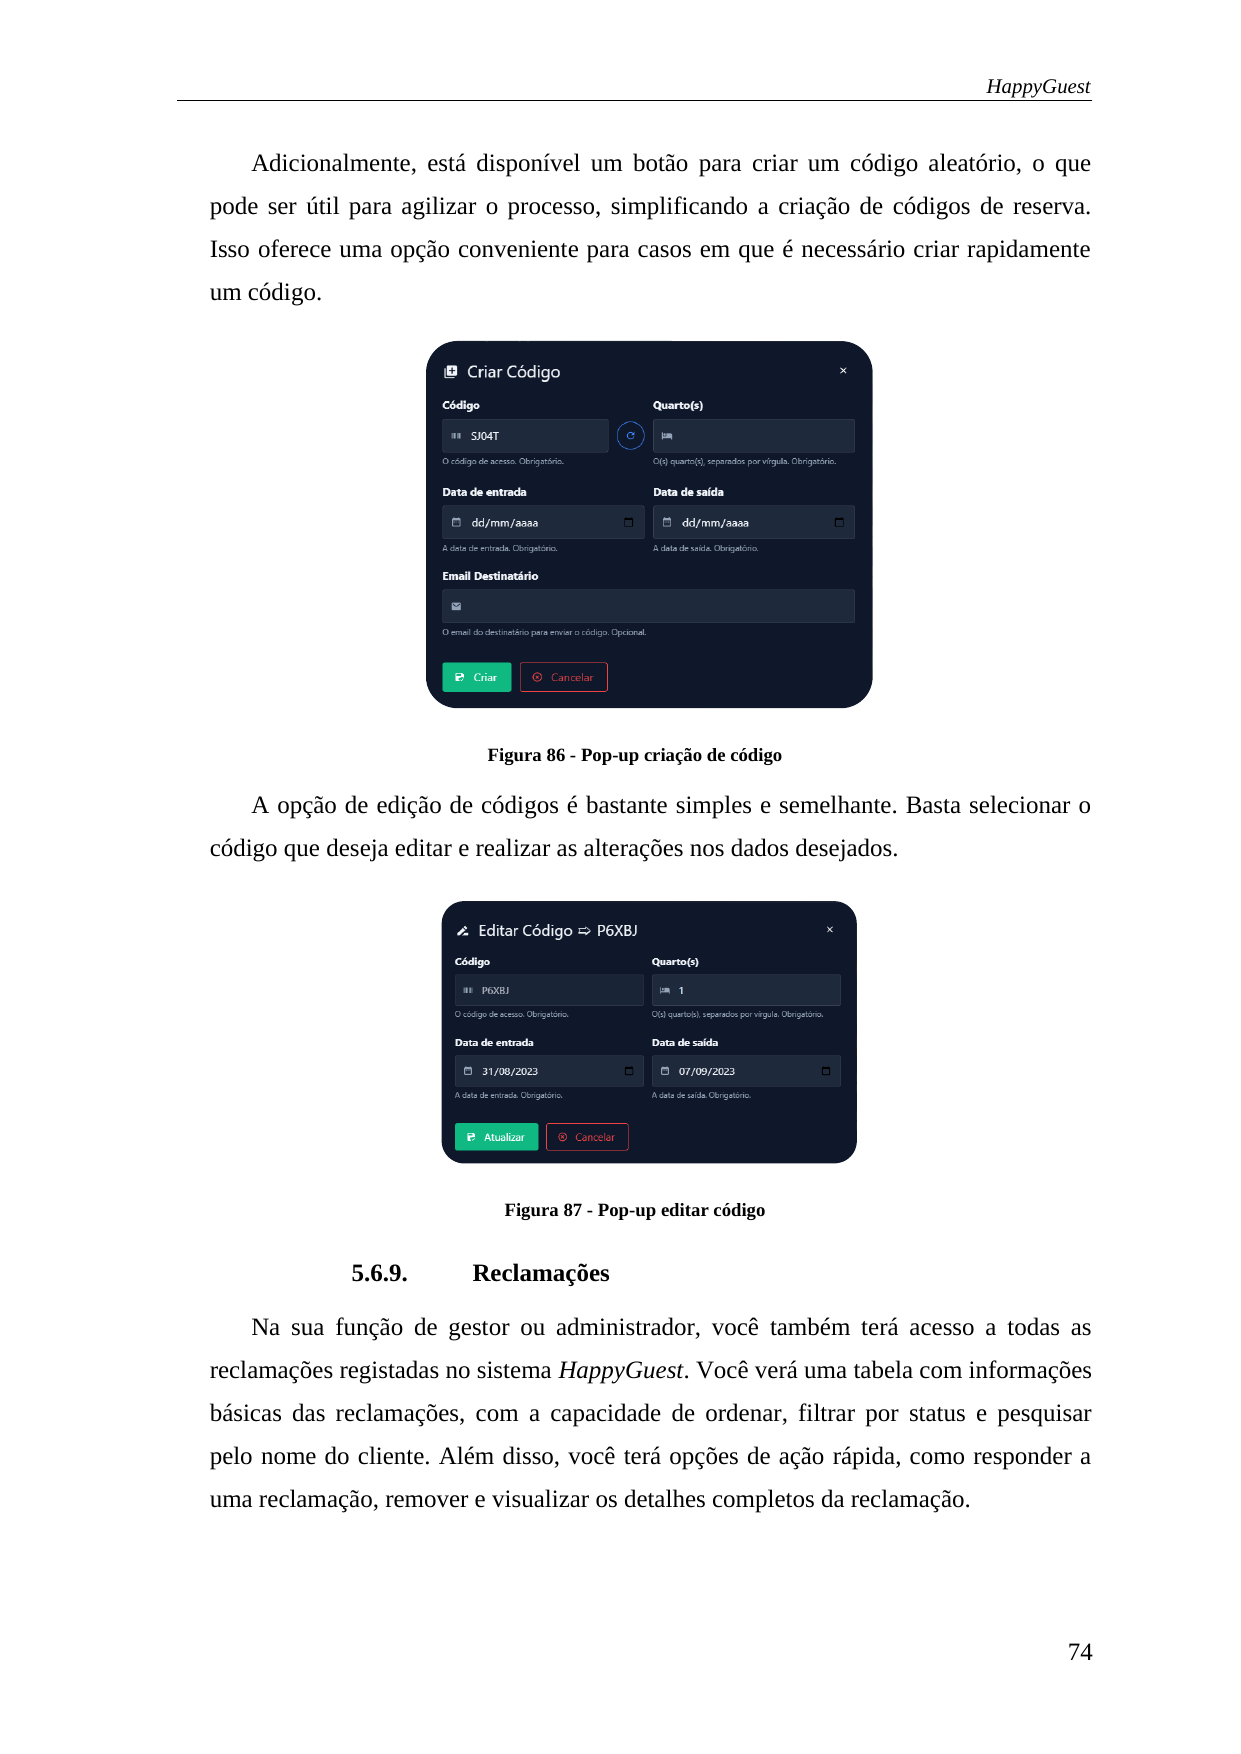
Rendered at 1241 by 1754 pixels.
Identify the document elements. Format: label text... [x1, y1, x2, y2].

text A opção de edição de códigos é bastante simples e semelhante. Basta selecionar o código que deseja editar e realizar as alterações nos dados desejados. [209, 790, 1092, 862]
subtitle Reclamações [310, 1258, 1092, 1287]
text Adicionalmente, está disponível um botão para criar um código aleatório, o que pode ser útil para agilizar o processo, simplificando a criação de códigos de reserva. Isso oferece uma opção conveniente para casos em que é necessário criar rapidamente um código. [209, 148, 1092, 306]
text Na sua função de gestor ou administrador, você também terá acesso a todas as reclamações registadas no sistema HappyGuest. Você verá uma tabela com informações básicas das reclamações, com a capacidade de ordenar, filtrar por status e pesquisar pelo nome do cliente. Além disso, você terá opções de ação rápida, como responder a uma reclamação, remover e visualizar os detalhes completos da reclamação. [209, 1312, 1092, 1513]
text Figura 87 - Pop-up editar código [177, 1199, 1092, 1221]
text Figura 86 - Pop-up criação de código [177, 743, 1092, 765]
picture [441, 901, 857, 1164]
picture [426, 340, 873, 709]
